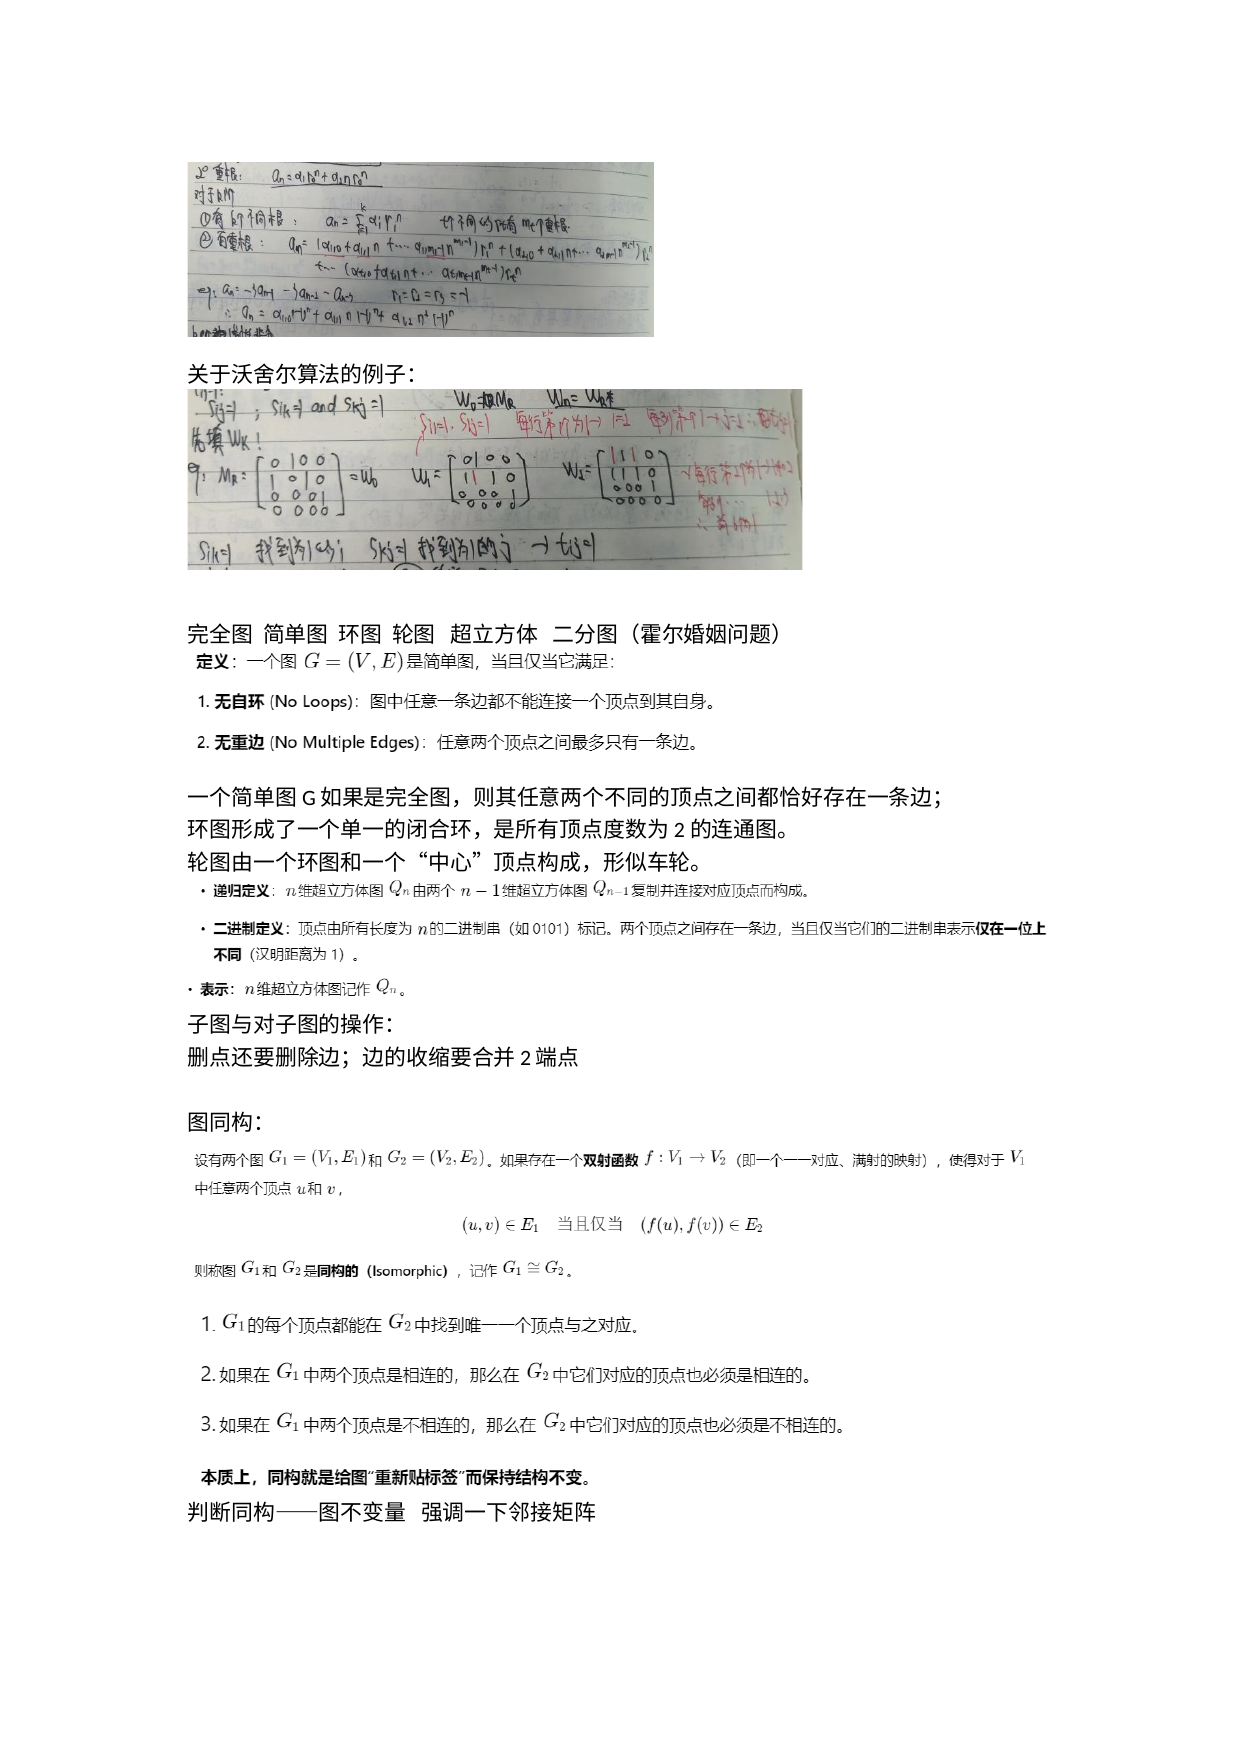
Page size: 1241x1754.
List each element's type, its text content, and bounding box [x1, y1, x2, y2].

list 图同构： [187, 1104, 1053, 1137]
list 关于沃舍尔算法的例子： [187, 357, 1053, 389]
list 删点还要删除边；边的收缩要合并2端点 [187, 1039, 1053, 1072]
list 判断同构——图不变量 强调一下邻接矩阵 [187, 1494, 1053, 1527]
picture [187, 389, 803, 570]
picture [187, 877, 1052, 1001]
picture [187, 1299, 859, 1488]
picture [187, 162, 654, 337]
list 完全图 简单图 环图 轮图 超立方体 二分图（霍尔婚姻问题） [187, 617, 1053, 649]
list 轮图由一个环图和一个“中心”顶点构成，形似车轮。 [187, 844, 1053, 877]
list 子图与对子图的操作： [187, 1007, 1053, 1039]
list 一个简单图 G如果是完全图，则其任意两个不同的顶点之间都恰好存在一条边； [187, 779, 1053, 812]
picture [187, 1137, 1053, 1287]
list 环图形成了一个单一的闭合环，是所有顶点度数为 2 的连通图。 [187, 812, 1053, 844]
picture [187, 649, 747, 758]
